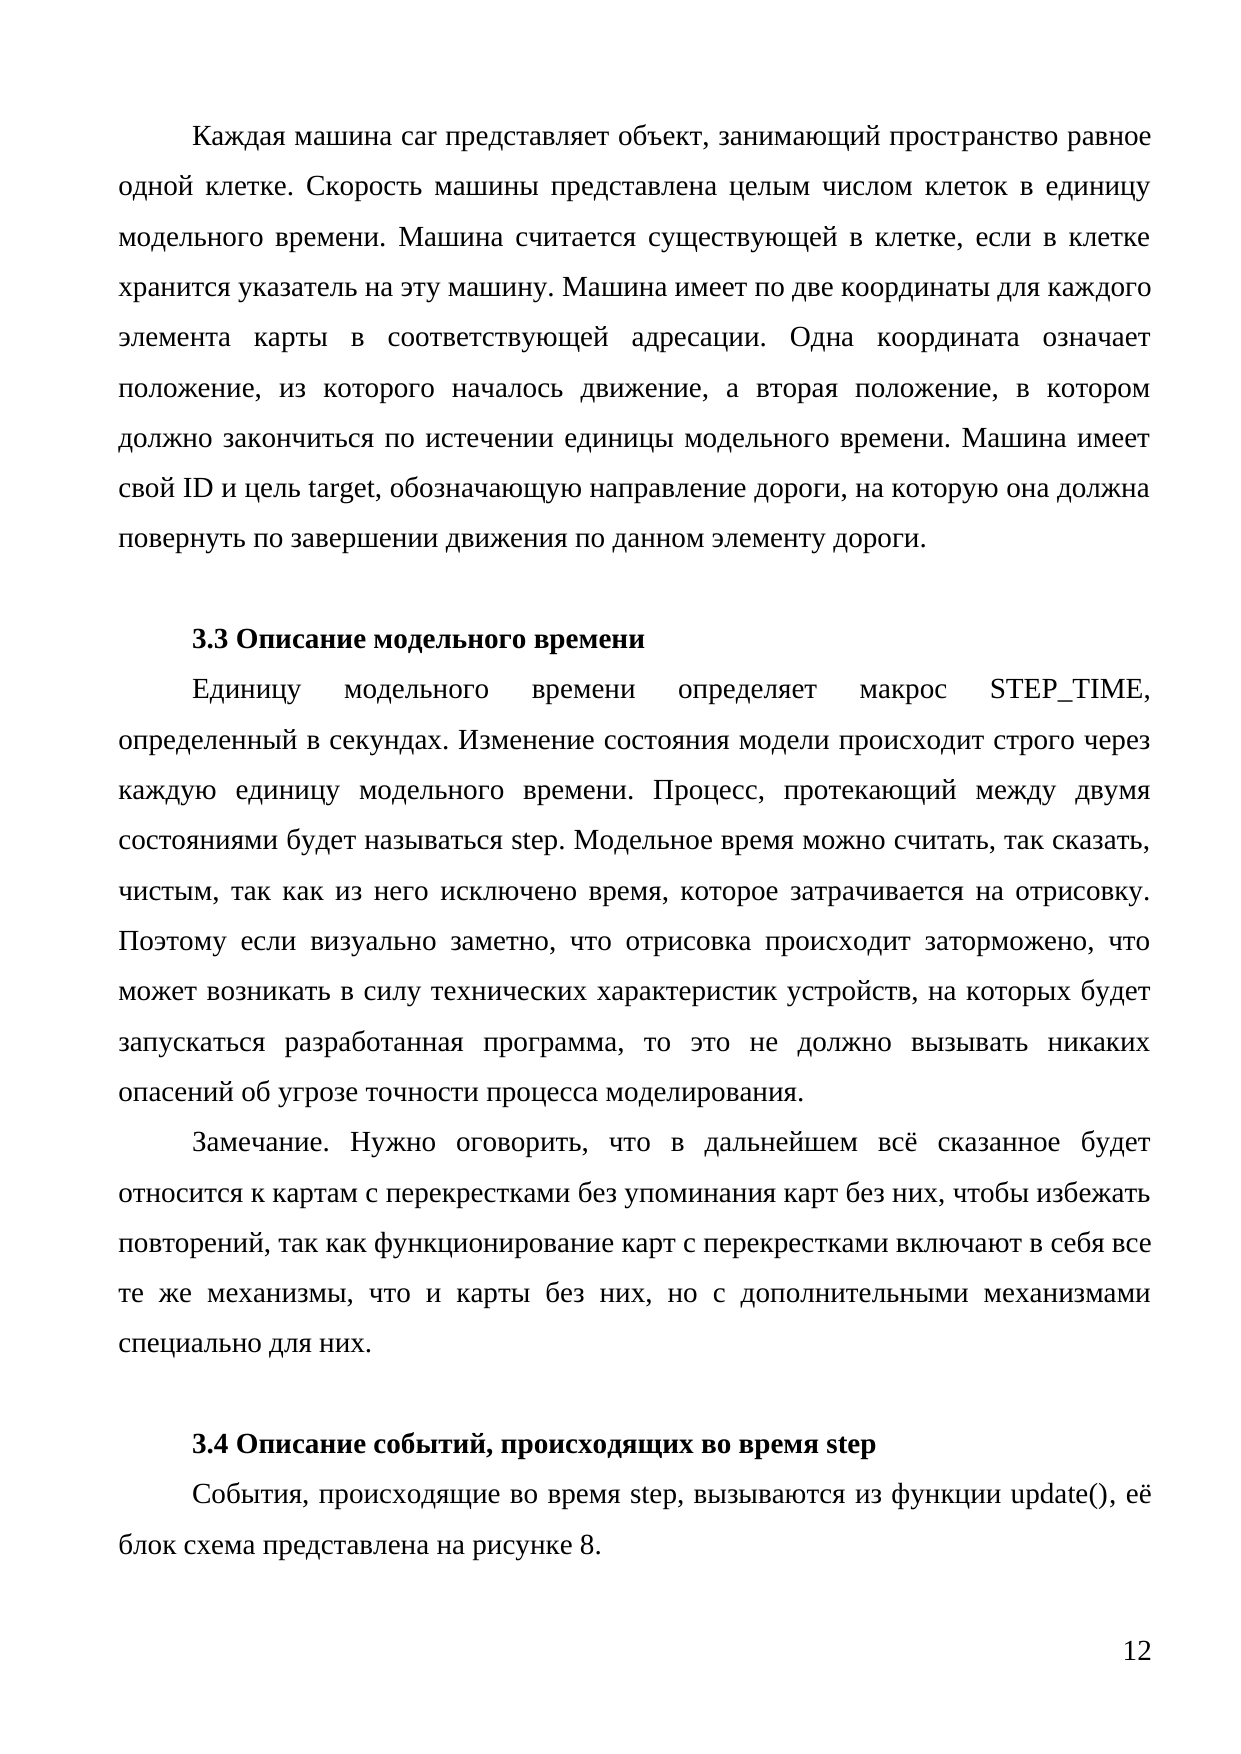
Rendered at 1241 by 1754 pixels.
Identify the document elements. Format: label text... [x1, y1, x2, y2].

text Замечание. Нужно оговорить, что в дальнейшем всё сказанное будет относится к картам с перекрестками без упоминания карт без них, чтобы избежать повторений, так как функционирование карт с перекрестками включают в себя все те же механизмы, что и карты без них, но с дополнительными механизмами специально для них. [118, 1124, 1152, 1359]
text Каждая машина car представляет объект, занимающий пространство равное одной клетке. Скорость машины представлена целым числом клеток в единицу модельного времени. Машина считается существующей в клетке, если в клетке хранится указатель на эту машину. Машина имеет по две координаты для каждого элемента карты в соответствующей адресации. Одна координата означает положение, из которого началось движение, а вторая положение, в котором должно закончиться по истечении единицы модельного времени. Машина имеет свой ID и цель target, обозначающую направление дороги, на которую она должна повернуть по завершении движения по данном элементу дороги. [118, 118, 1152, 554]
text 3.3 Описание модельного времени [118, 621, 1152, 655]
text События, происходящие во время step, вызываются из функции update(), её блок схема представлена на рисунке 8. [118, 1477, 1152, 1560]
text Единицу модельного времени определяет макрос STEP_TIME, определенный в секундах. Изменение состояния модели происходит строго через каждую единицу модельного времени. Процесс, протекающий между двумя состояниями будет называться step. Модельное время можно считать, так сказать, чистым, так как из него исключено время, которое затрачивается на отрисовку. Поэтому если визуально заметно, что отрисовка происходит заторможено, что может возникать в силу технических характеристик устройств, на которых будет запускаться разработанная программа, то это не должно вызывать никаких опасений об угрозе точности процесса моделирования. [118, 672, 1152, 1108]
text 3.4 Описание событий, происходящих во время step [118, 1426, 1152, 1460]
